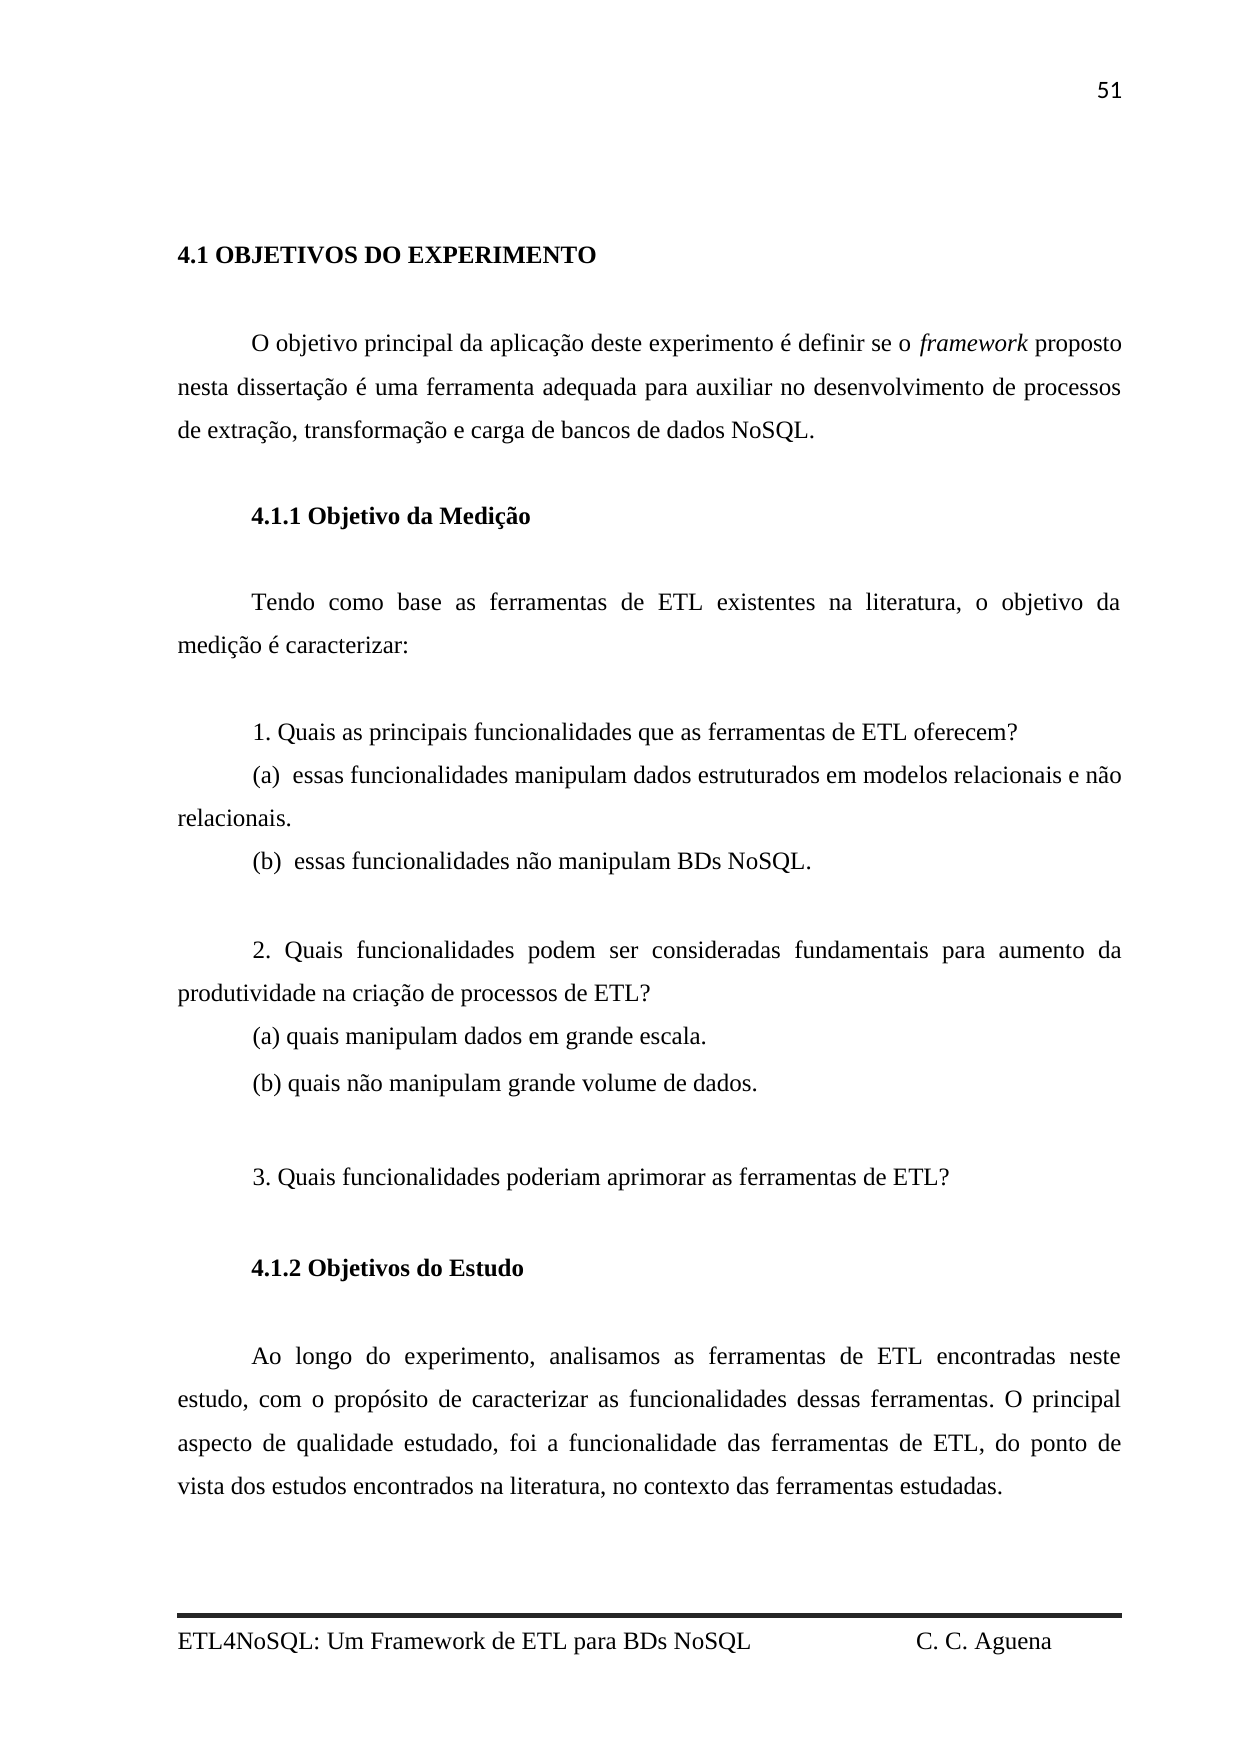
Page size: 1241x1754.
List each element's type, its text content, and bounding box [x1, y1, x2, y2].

text 1. Quais as principais funcionalidades que as ferramentas de ETL oferecem? [177, 717, 1122, 745]
text 4.1.2 Objetivos do Estudo [177, 1253, 1122, 1281]
text (b) quais não manipulam grande volume de dados. [177, 1064, 1122, 1098]
text 2. Quais funcionalidades podem ser consideradas fundamentais para aumento da produtividade na criação de processos de ETL? [177, 935, 1122, 1007]
text Ao longo do experimento, analisamos as ferramentas de ETL encontradas neste estudo, com o propósito de caracterizar as funcionalidades dessas ferramentas. O principal aspecto de qualidade estudado, foi a funcionalidade das ferramentas de ETL, do ponto de vista dos estudos encontrados na literatura, no contexto das ferramentas estudadas. [177, 1341, 1122, 1499]
text (a) quais manipulam dados em grande escala. [177, 1021, 1122, 1050]
text O objetivo principal da aplicação deste experimento é definir se o framework proposto nesta dissertação é uma ferramenta adequada para auxiliar no desenvolvimento de processos de extração, transformação e carga de bancos de dados NoSQL. [177, 328, 1122, 443]
text 3. Quais funcionalidades poderiam aprimorar as ferramentas de ETL? [177, 1158, 1122, 1192]
text 4.1 OBJETIVOS DO EXPERIMENTO [177, 240, 1122, 268]
text Tendo como base as ferramentas de ETL existentes na literatura, o objetivo da medição é caracterizar: [177, 587, 1122, 659]
text 4.1.1 Objetivo da Medição [177, 501, 1122, 530]
text (a) essas funcionalidades manipulam dados estruturados em modelos relacionais e não relacionais. [177, 760, 1122, 832]
text (b) essas funcionalidades não manipulam BDs NoSQL. [177, 846, 1122, 875]
